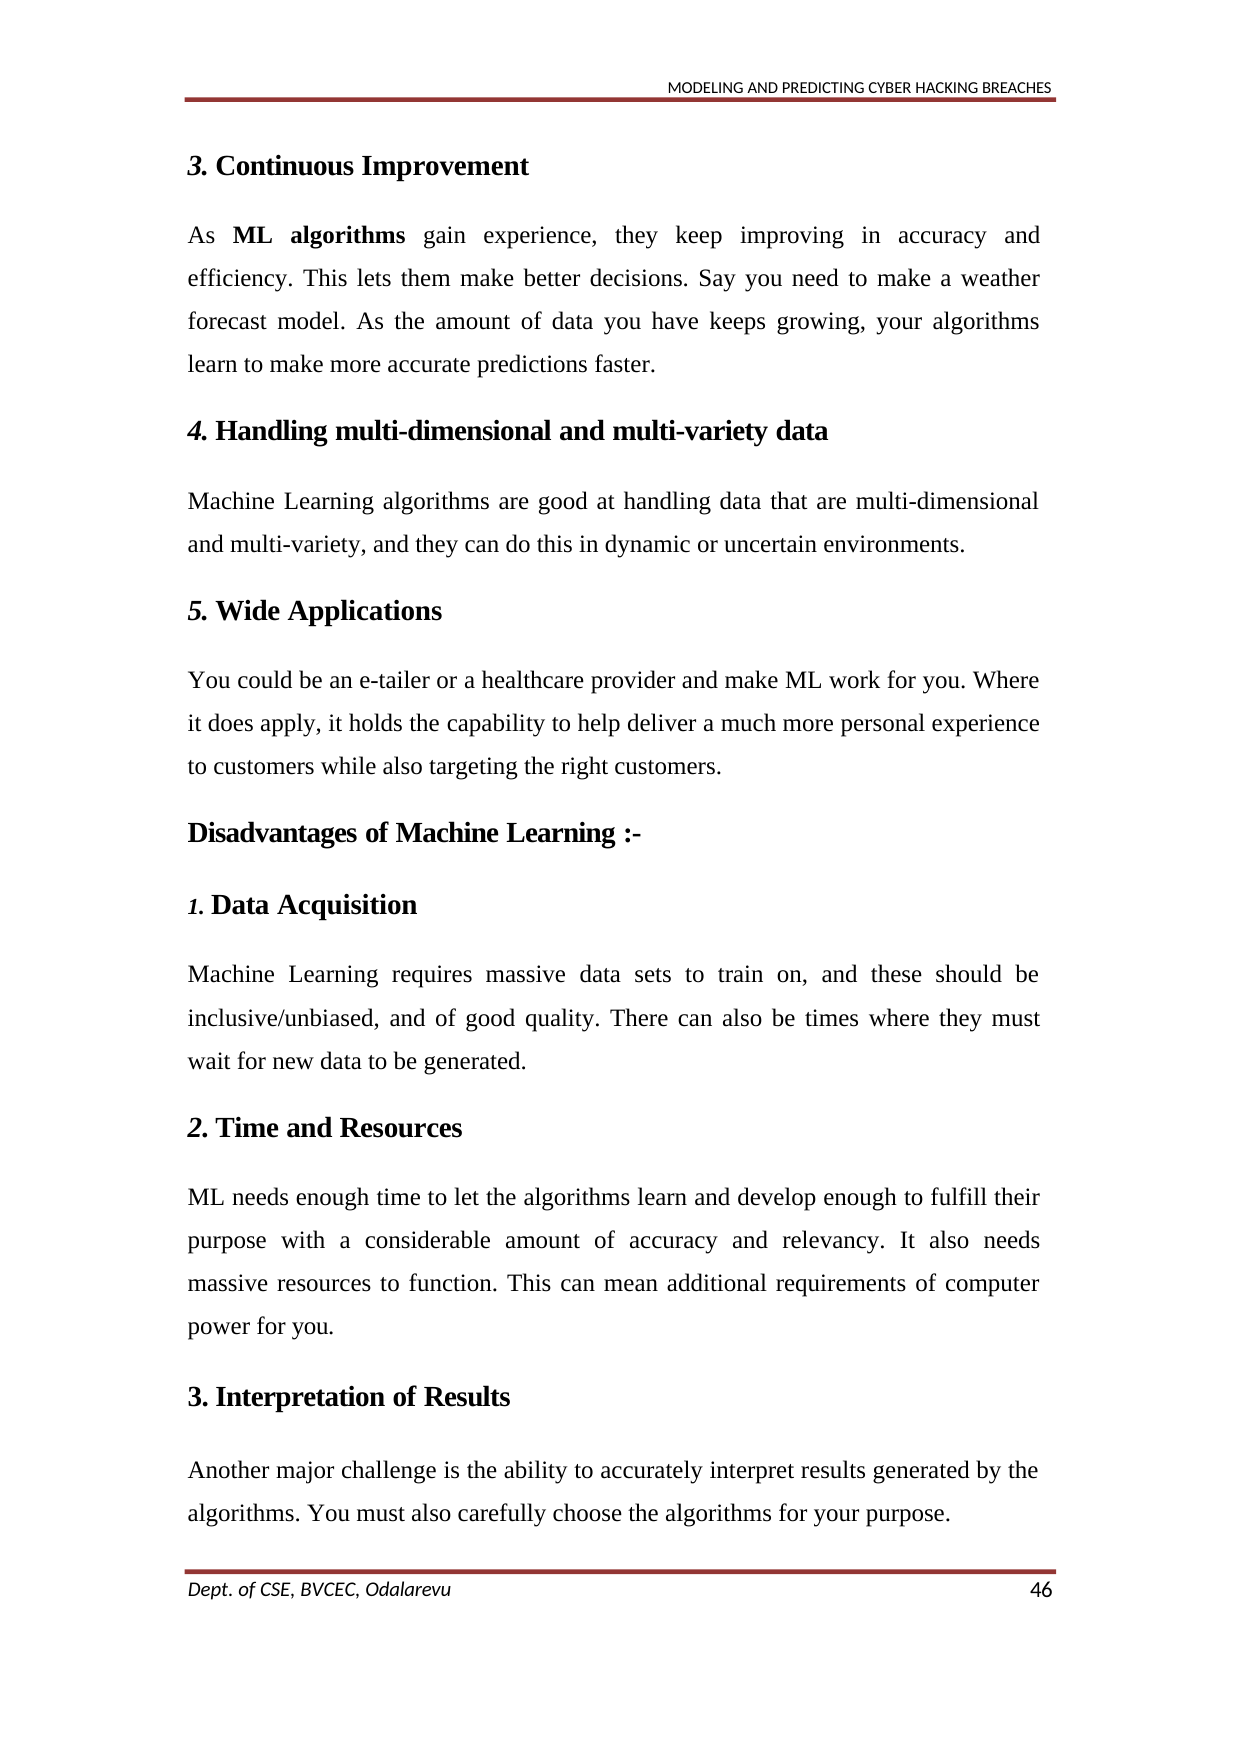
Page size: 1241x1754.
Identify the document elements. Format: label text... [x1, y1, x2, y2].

text Another major challenge is the ability to accurately interpret results generated by the algorithms. You must also carefully choose the algorithms for your purpose. [187, 1455, 1040, 1527]
subtitle Continuous Improvement [187, 148, 1093, 182]
text ML needs enough time to let the algorithms learn and develop enough to fulfill their purpose with a considerable amount of accuracy and relevancy. It also needs massive resources to function. This can mean additional requirements of computer power for you. [187, 1182, 1040, 1340]
text Machine Learning algorithms are good at handling data that are multi-dimensional and multi-variety, and they can do this in dynamic or uncertain environments. [187, 486, 1040, 558]
subtitle Wide Applications [187, 593, 1093, 626]
text As ML algorithms gain experience, they keep improving in accuracy and efficiency. This lets them make better decisions. Say you need to make a weather forecast model. As the amount of data you have keeps growing, your algorithms learn to make more accurate predictions faster. [187, 220, 1040, 378]
text You could be an e-tailer or a healthcare provider and make ML work for you. Where it does apply, it holds the capability to help deliver a much more personal experience to customers while also targeting the right customers. [187, 665, 1040, 780]
subtitle Disadvantages of Machine Learning :- [187, 815, 1093, 849]
subtitle Interpretation of Results [187, 1379, 1093, 1413]
subtitle Handling multi-dimensional and multi-variety data [187, 413, 1093, 447]
text Machine Learning requires massive data sets to train on, and these should be inclusive/unbiased, and of good quality. There can also be times where they must wait for new data to be generated. [187, 959, 1040, 1074]
subtitle Time and Resources [187, 1110, 1093, 1143]
list Data Acquisition [187, 887, 1093, 921]
